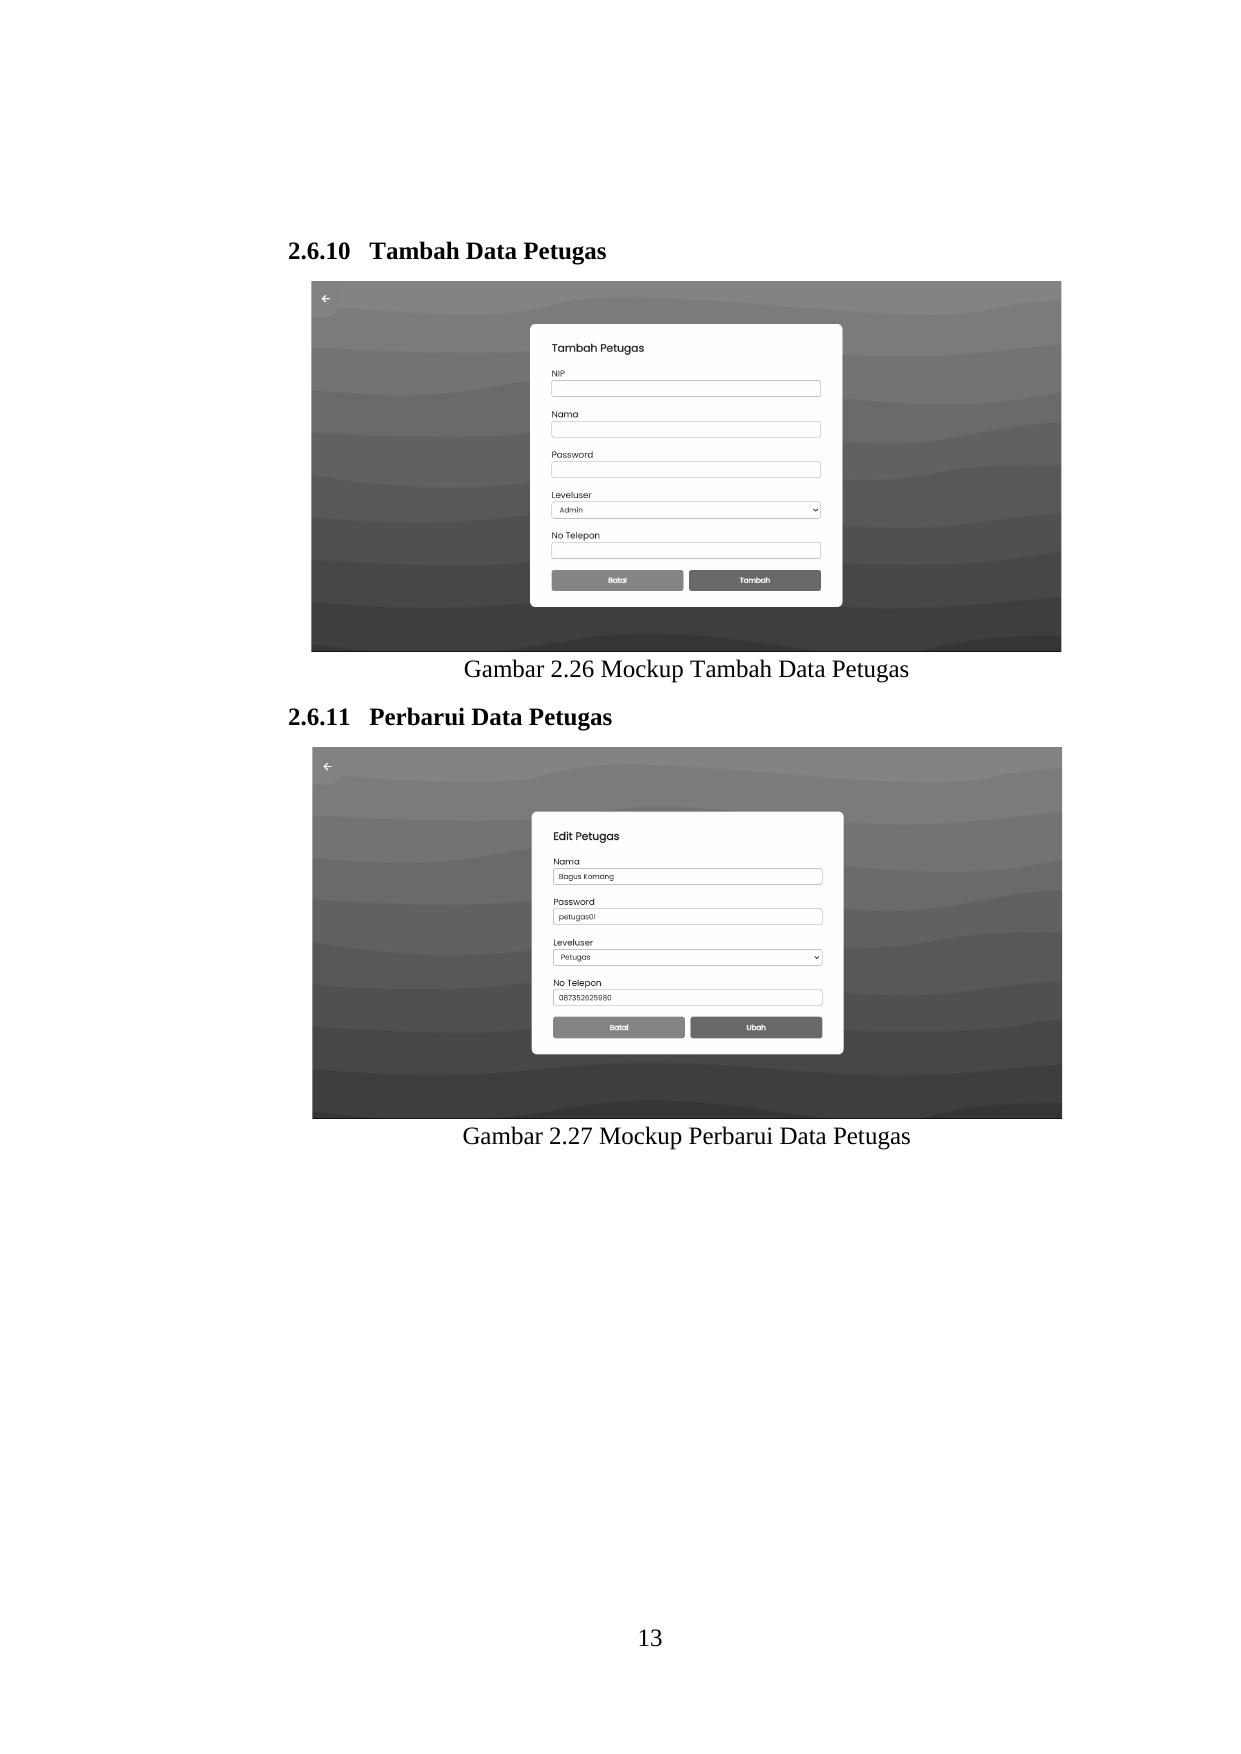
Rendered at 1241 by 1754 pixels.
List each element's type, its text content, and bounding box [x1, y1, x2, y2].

subtitle Tambah Data Petugas [350, 236, 1063, 265]
text Gambar 2.26 Mockup Tambah Data Petugas [310, 654, 1063, 683]
subtitle Perbarui Data Petugas [350, 702, 1063, 730]
text Gambar 2.27 Mockup Perbarui Data Petugas [310, 1121, 1063, 1150]
